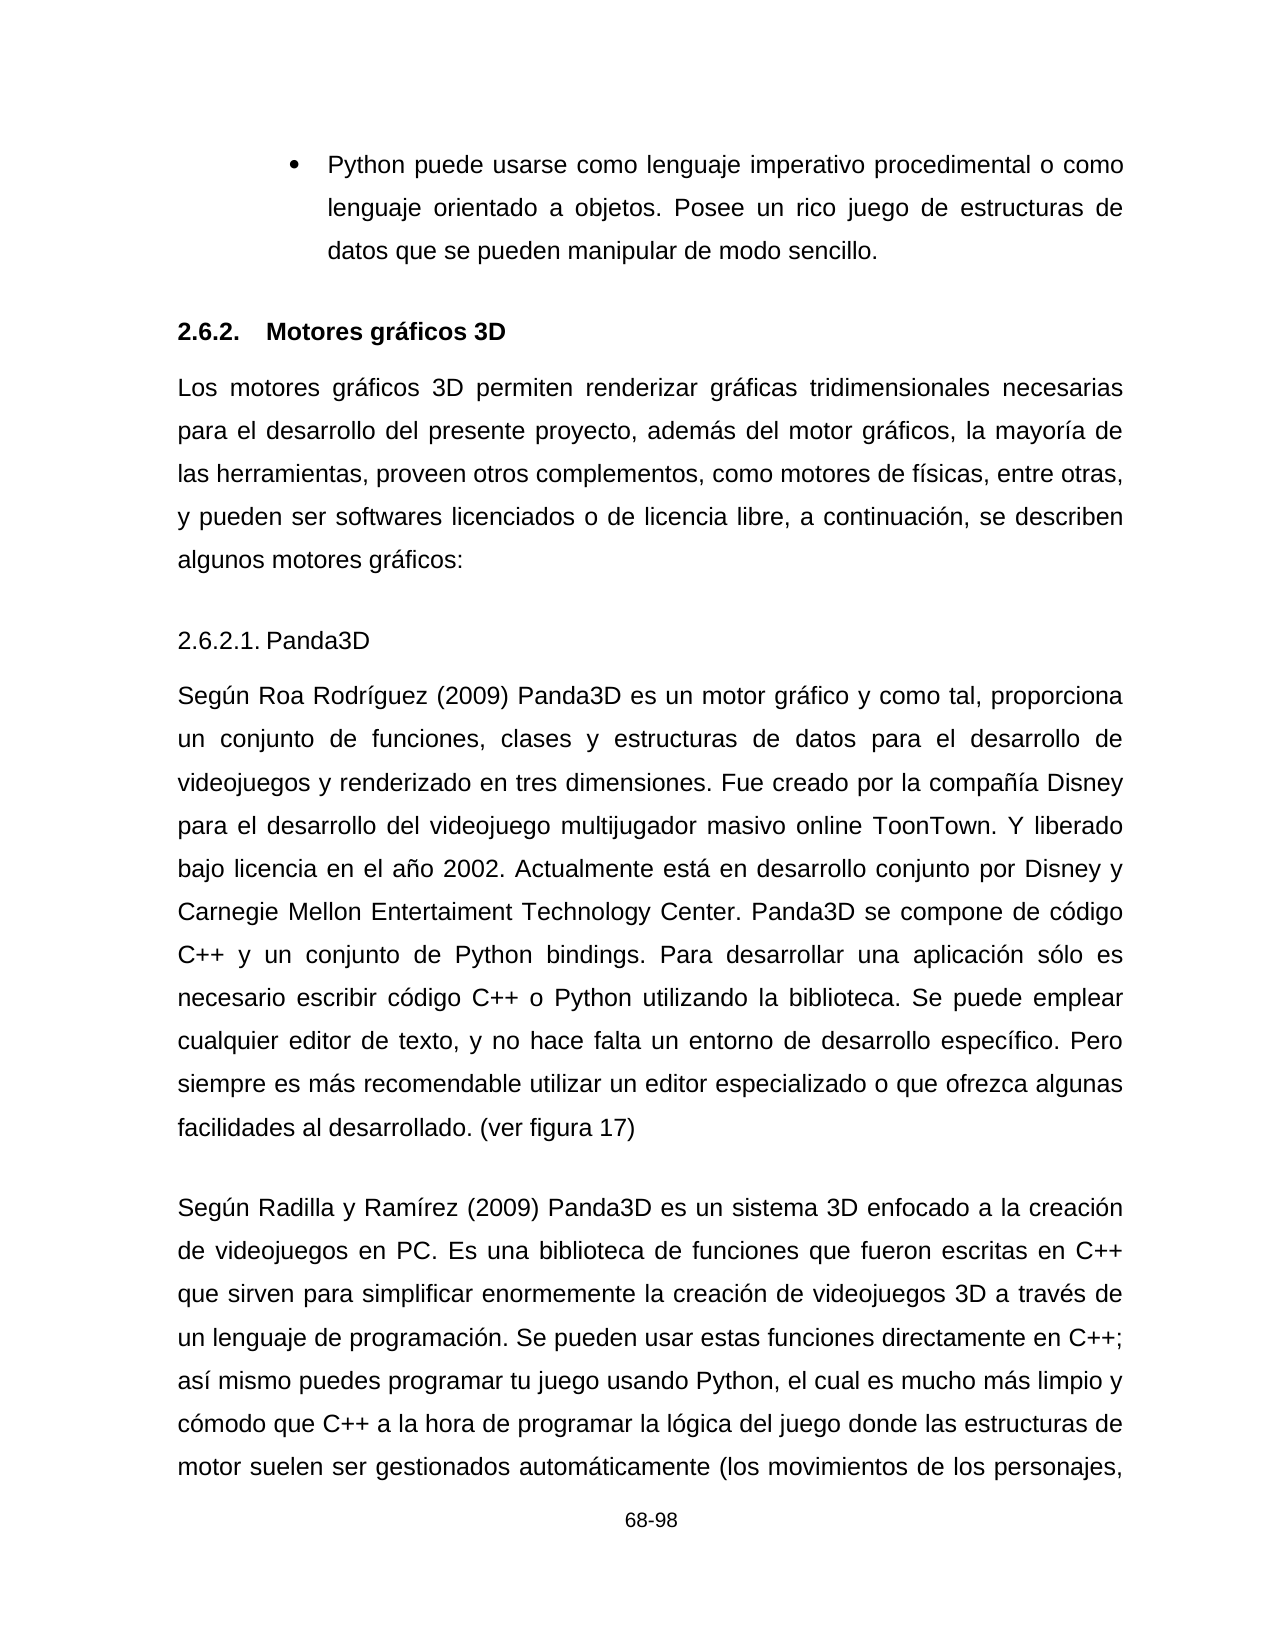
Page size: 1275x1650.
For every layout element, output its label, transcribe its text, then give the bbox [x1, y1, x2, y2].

text Los motores gráficos 3D permiten renderizar gráficas tridimensionales necesarias para el desarrollo del presente proyecto, además del motor gráficos, la mayoría de las herramientas, proveen otros complementos, como motores de físicas, entre otras, y pueden ser softwares licenciados o de licencia libre, a continuación, se describen algunos motores gráficos: [177, 373, 1125, 574]
text Según Roa Rodríguez (2009) Panda3D es un motor gráfico y como tal, proporciona un conjunto de funciones, clases y estructuras de datos para el desarrollo de videojuegos y renderizado en tres dimensiones. Fue creado por la compañía Disney para el desarrollo del videojuego multijugador masivo online ToonTown. Y liberado bajo licencia en el año 2002. Actualmente está en desarrollo conjunto por Disney y Carnegie Mellon Entertaiment Technology Center. Panda3D se compone de código C++ y un conjunto de Python bindings. Para desarrollar una aplicación sólo es necesario escribir código C++ o Python utilizando la biblioteca. Se puede emplear cualquier editor de texto, y no hace falta un entorno de desarrollo específico. Pero siempre es más recomendable utilizar un editor especializado o que ofrezca algunas facilidades al desarrollado. (ver figura 17) [177, 681, 1125, 1141]
text Panda3D [177, 626, 1125, 654]
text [177, 1193, 1125, 1481]
list Python puede usarse como lenguaje imperativo procedimental o como lenguaje orientado a objetos. Posee un rico juego de estructuras de datos que se pueden manipular de modo sencillo. [290, 150, 1125, 265]
text Motores gráficos 3D [177, 317, 1125, 346]
